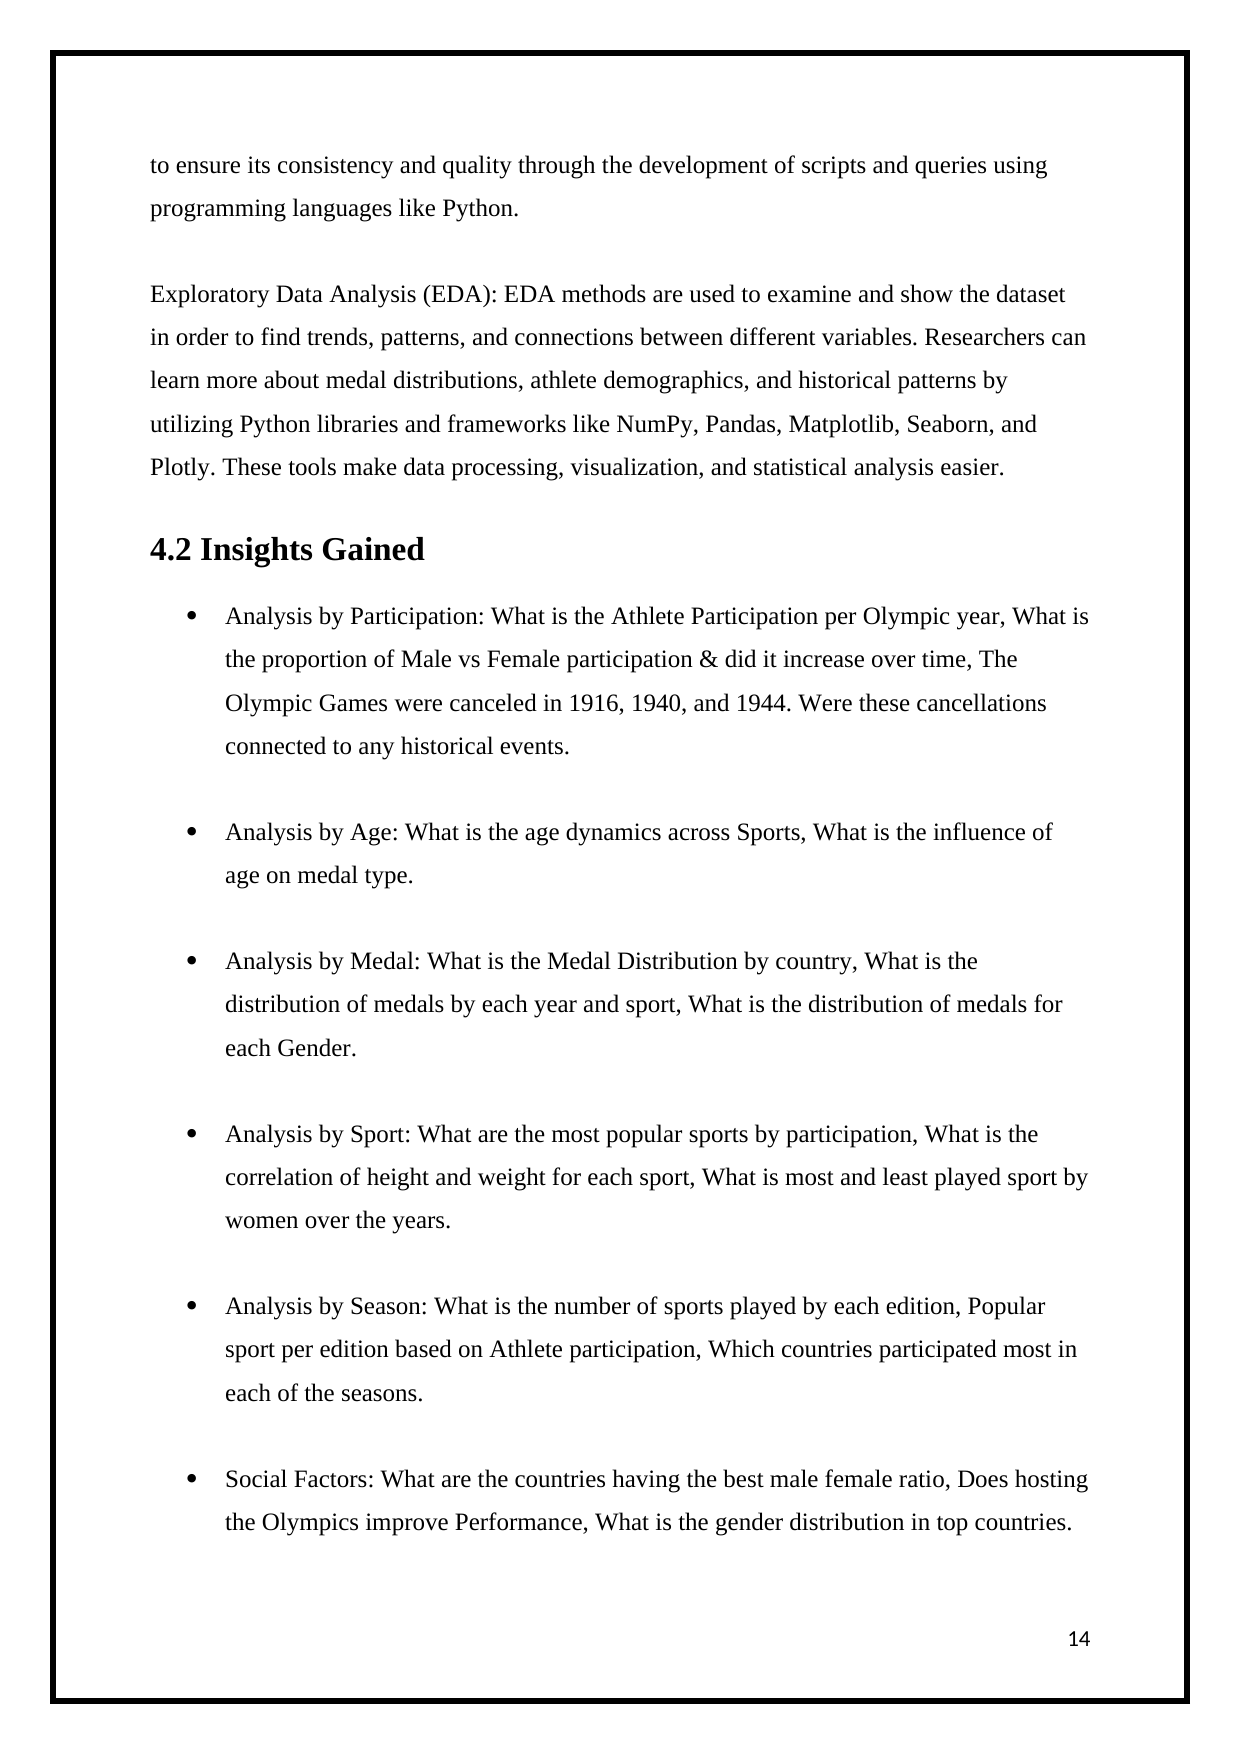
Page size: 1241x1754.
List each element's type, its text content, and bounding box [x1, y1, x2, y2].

list Analysis by Sport: What are the most popular sports by participation, What is the correlation of height and weight for each sport, What is most and least played sport by women over the years. [187, 1119, 1090, 1234]
list Analysis by Medal: What is the Medal Distribution by country, What is the distribution of medals by each year and sport, What is the distribution of medals for each Gender. [187, 946, 1090, 1061]
list Social Factors: What are the countries having the best male female ratio, Does hosting the Olympics improve Performance, What is the gender distribution in top countries. [187, 1464, 1090, 1536]
text 4.2 Insights Gained [150, 529, 1090, 567]
list Analysis by Participation: What is the Athlete Participation per Olympic year, What is the proportion of Male vs Female participation & did it increase over time, The Olympic Games were canceled in 1916, 1940, and 1944. Were these cancellations connected to any historical events. [187, 601, 1090, 759]
list Analysis by Season: What is the number of sports played by each edition, Popular sport per edition based on Athlete participation, Which countries participated most in each of the seasons. [187, 1291, 1090, 1406]
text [150, 150, 1090, 222]
text Exploratory Data Analysis (EDA): EDA methods are used to examine and show the dataset in order to find trends, patterns, and connections between different variables. Researchers can learn more about medal distributions, athlete demographics, and historical patterns by utilizing Python libraries and frameworks like NumPy, Pandas, Matplotlib, Seaborn, and Plotly. These tools make data processing, visualization, and statistical analysis easier. [150, 279, 1090, 481]
list Analysis by Age: What is the age dynamics across Sports, What is the influence of age on medal type. [187, 817, 1090, 889]
